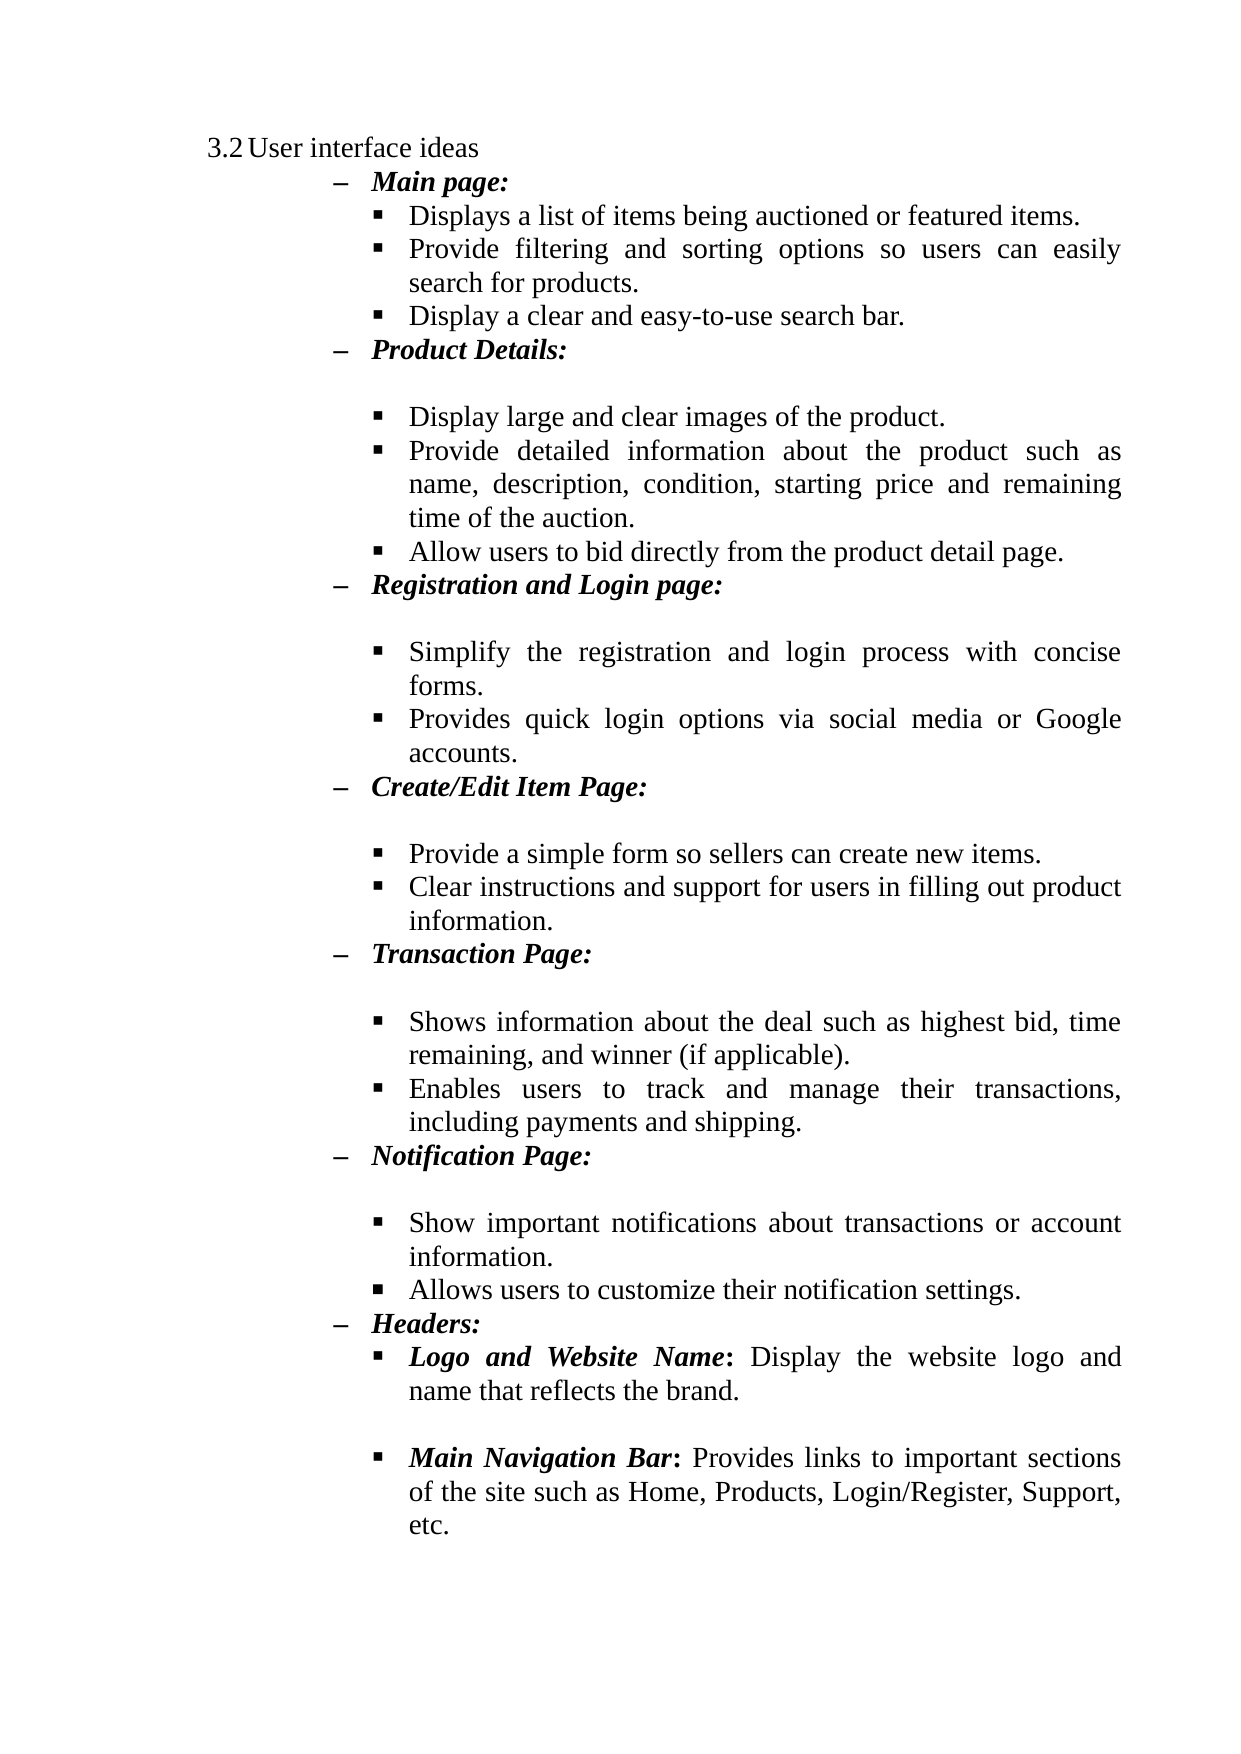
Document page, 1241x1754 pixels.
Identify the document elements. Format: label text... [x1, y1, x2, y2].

list User interface ideas [207, 131, 1122, 164]
list Create/Edit Item Page: [333, 769, 1122, 802]
list Notification Page: [333, 1138, 1122, 1172]
list Show important notifications about transactions or account information. [371, 1205, 1122, 1272]
list Provide detailed information about the product such as name, description, condition, starting price and remaining time of the auction. [371, 433, 1122, 534]
list Clear instructions and support for users in filling out product information. [371, 869, 1122, 937]
list Provide filtering and sorting options so users can easily search for products. [371, 231, 1122, 298]
list Provide a simple form so sellers can create new items. [371, 836, 1122, 869]
list Display large and clear images of the product. [371, 399, 1122, 433]
list Provides quick login options via social media or Google accounts. [371, 702, 1122, 769]
list Display a clear and easy-to-use search bar. [371, 298, 1122, 332]
list Transaction Page: [333, 937, 1122, 970]
list Allows users to customize their notification settings. [371, 1272, 1122, 1306]
list Displays a list of items being auctioned or featured items. [371, 198, 1122, 231]
list Shows information about the deal such as highest bid, time remaining, and winner (if applicable). [371, 1004, 1122, 1071]
list Simplify the registration and login process with concise forms. [371, 634, 1122, 702]
list Registration and Login page: [333, 567, 1122, 601]
list Allow users to bid directly from the product detail page. [371, 534, 1122, 567]
list Enables users to track and manage their transactions, including payments and shipping. [371, 1071, 1122, 1138]
list Product Details: [333, 332, 1122, 366]
list Main Navigation Bar: Provides links to important sections of the site such as Home, Products, Login/Register, Support, etc. [371, 1440, 1122, 1541]
list Main page: [333, 164, 1122, 198]
list Headers: [333, 1306, 1122, 1339]
list Logo and Website Name: Display the website logo and name that reflects the brand. [371, 1339, 1122, 1407]
